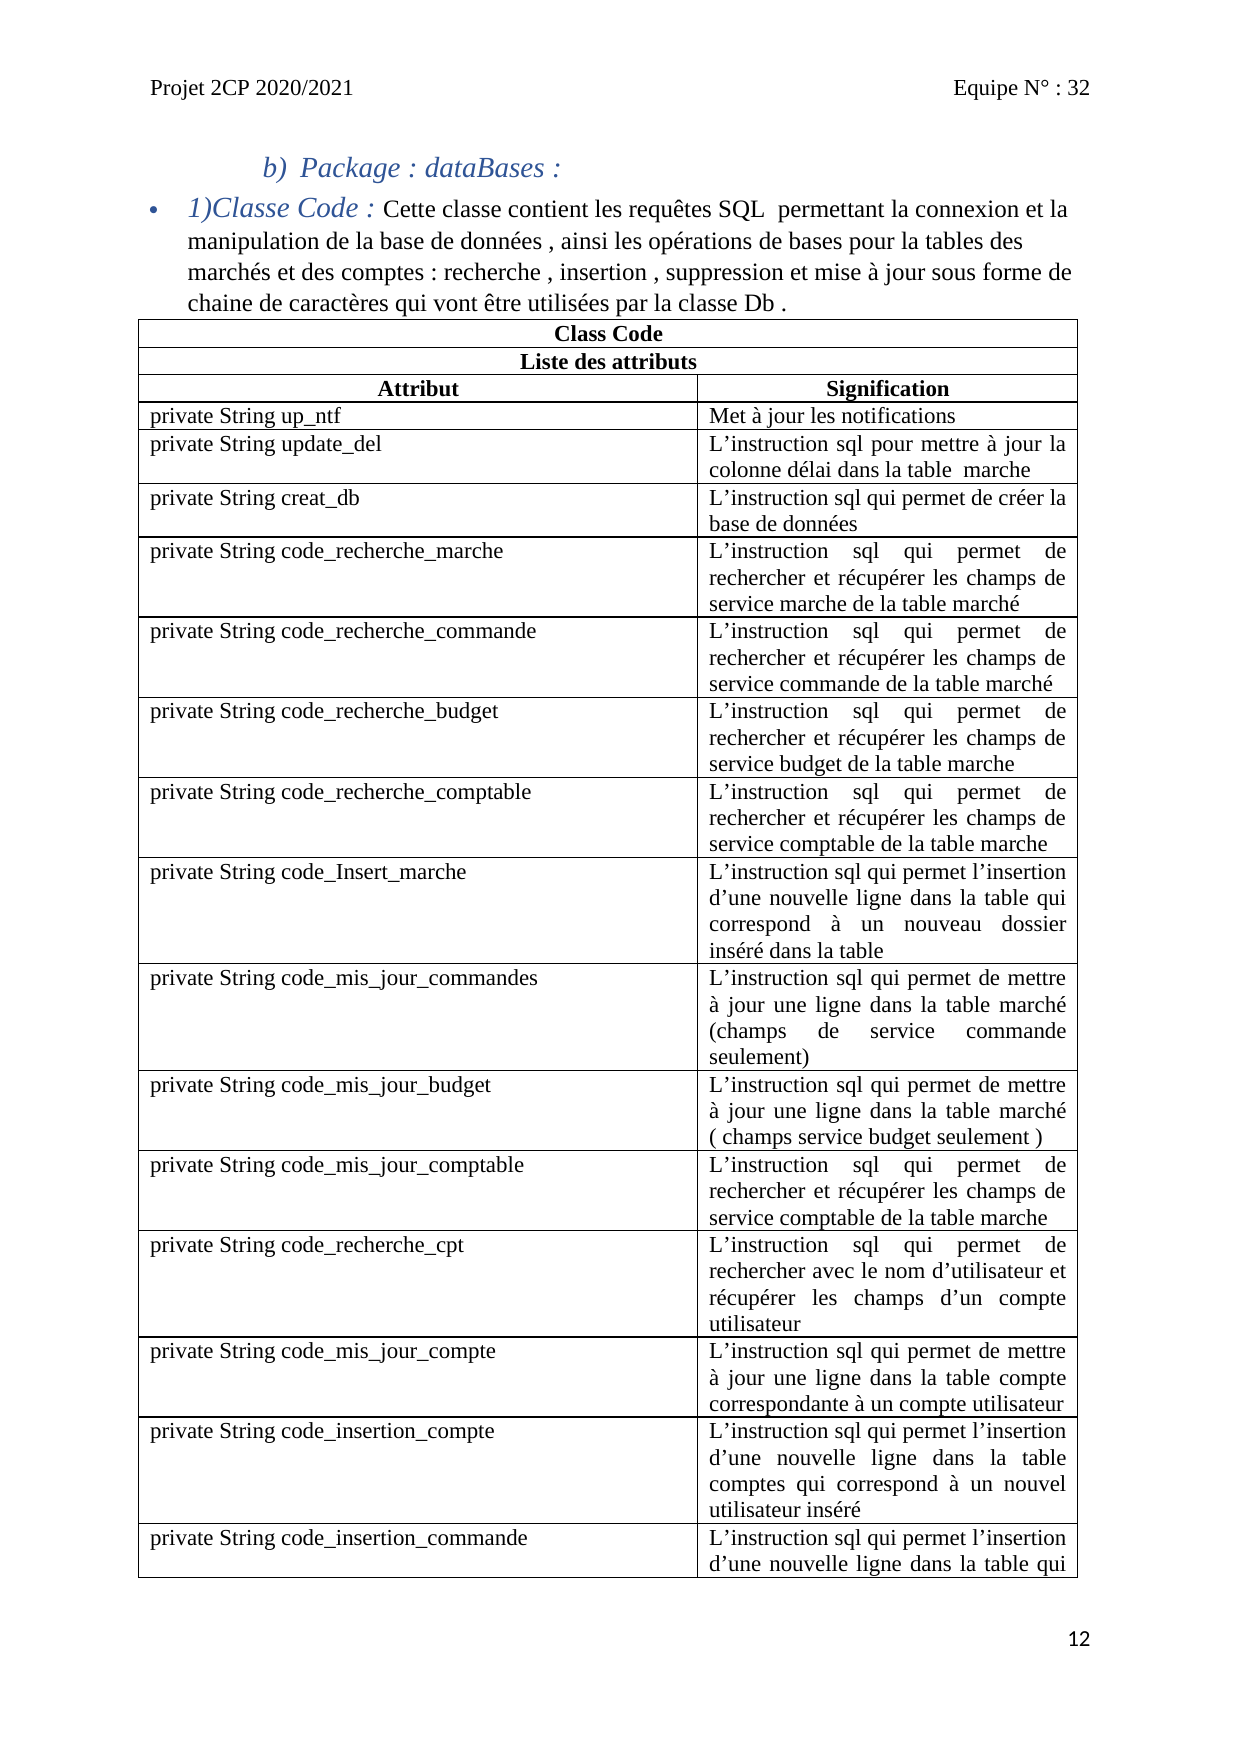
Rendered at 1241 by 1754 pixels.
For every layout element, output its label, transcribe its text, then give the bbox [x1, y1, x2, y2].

table_cell private String code_insertion_compte [139, 1418, 697, 1523]
table_cell private String code_recherche_commande [139, 618, 697, 697]
table_header Class Code [139, 320, 1077, 347]
table_cell private String code_mis_jour_compte [139, 1338, 697, 1416]
table_cell L’instruction sql qui permet de rechercher et récupérer les champs de service comptable de la table marche [698, 1151, 1077, 1230]
table_cell private String code_recherche_budget [139, 698, 697, 777]
table_cell private String code_recherche_cpt [139, 1231, 697, 1336]
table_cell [139, 1524, 697, 1577]
table_cell private String code_mis_jour_budget [139, 1071, 697, 1150]
list 1)Classe Code : Cette classe contient les requêtes SQL permettant la connexion et la manipulation de la base de données , ainsi les opérations de bases pour la tables des marchés et des comptes : recherche , insertion , suppression et mise à jour sous forme de chaine de caractères qui vont être utilisées par la classe Db . [150, 190, 1090, 317]
table_cell private String code_recherche_comptable [139, 778, 697, 857]
table_cell private String creat_db [139, 484, 697, 536]
list Package : dataBases : [262, 150, 1090, 183]
table_cell L’instruction sql qui permet de rechercher et récupérer les champs de service marche de la table marché [698, 538, 1077, 616]
table_cell L’instruction sql qui permet de mettre à jour une ligne dans la table marché (champs de service commande seulement) [698, 964, 1077, 1070]
table_cell L’instruction sql qui permet de rechercher et récupérer les champs de service commande de la table marché [698, 618, 1077, 697]
table_cell private String code_Insert_marche [139, 858, 697, 963]
table_cell private String code_mis_jour_commandes [139, 964, 697, 1070]
table_cell Met à jour les notifications [698, 403, 1077, 429]
table_cell L’instruction sql pour mettre à jour la colonne délai dans la table marche [698, 430, 1077, 483]
table_cell L’instruction sql qui permet de rechercher avec le nom d’utilisateur et récupérer les champs d’un compte utilisateur [698, 1231, 1077, 1336]
table_cell Liste des attributs [139, 348, 1077, 374]
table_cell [698, 1524, 1077, 1577]
table_cell private String update_del [139, 430, 697, 483]
table_cell private String code_mis_jour_comptable [139, 1151, 697, 1230]
table_cell Attribut [139, 375, 697, 401]
table_cell private String up_ntf [139, 403, 697, 429]
table_cell L’instruction sql qui permet de mettre à jour une ligne dans la table compte correspondante à un compte utilisateur [698, 1338, 1077, 1416]
table_cell L’instruction sql qui permet l’insertion d’une nouvelle ligne dans la table qui correspond à un nouveau dossier inséré dans la table [698, 858, 1077, 963]
table_cell L’instruction sql qui permet de mettre à jour une ligne dans la table marché ( champs service budget seulement ) [698, 1071, 1077, 1150]
table_cell private String code_recherche_marche [139, 538, 697, 616]
table_cell L’instruction sql qui permet de rechercher et récupérer les champs de service comptable de la table marche [698, 778, 1077, 857]
table_cell L’instruction sql qui permet de créer la base de données [698, 484, 1077, 536]
table_cell L’instruction sql qui permet l’insertion d’une nouvelle ligne dans la table comptes qui correspond à un nouvel utilisateur inséré [698, 1418, 1077, 1523]
table_cell L’instruction sql qui permet de rechercher et récupérer les champs de service budget de la table marche [698, 698, 1077, 777]
table_cell Signification [698, 375, 1077, 401]
